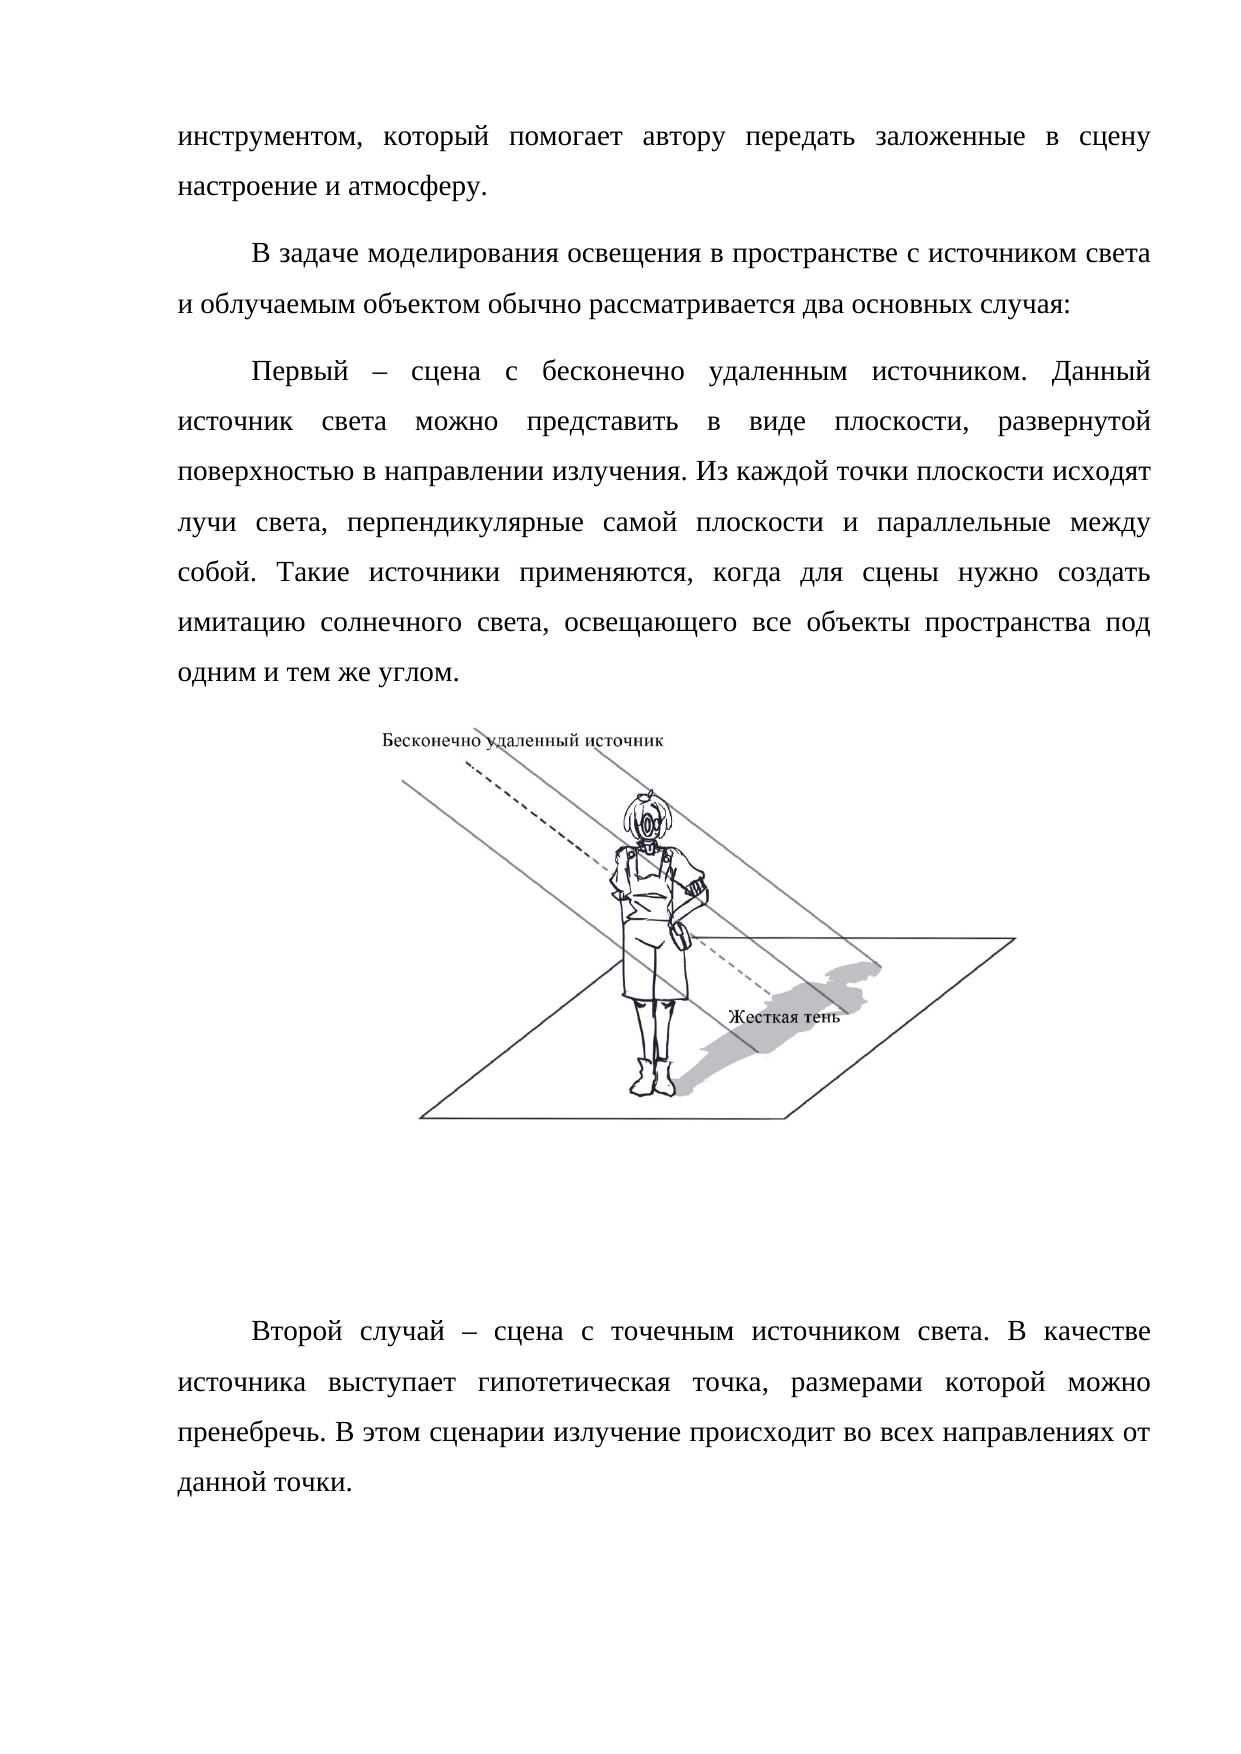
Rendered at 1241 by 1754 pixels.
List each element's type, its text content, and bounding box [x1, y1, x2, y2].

text Первый – сцена с бесконечно удаленным источником. Данный источник света можно представить в виде плоскости, развернутой поверхностью в направлении излучения. Из каждой точки плоскости исходят лучи света, перпендикулярные самой плоскости и параллельные между собой. Такие источники применяются, когда для сцены нужно создать имитацию солнечного света, освещающего все объекты пространства под одним и тем же углом. [177, 353, 1152, 688]
text В задаче моделирования освещения в пространстве с источником света и облучаемым объектом обычно рассматривается два основных случая: [177, 235, 1152, 319]
picture [362, 714, 1024, 1130]
text Второй случай – сцена с точечным источником света. В качестве источника выступает гипотетическая точка, размерами которой можно пренебречь. В этом сценарии излучение происходит во всех направлениях от данной точки. [177, 1313, 1152, 1498]
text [177, 118, 1152, 202]
